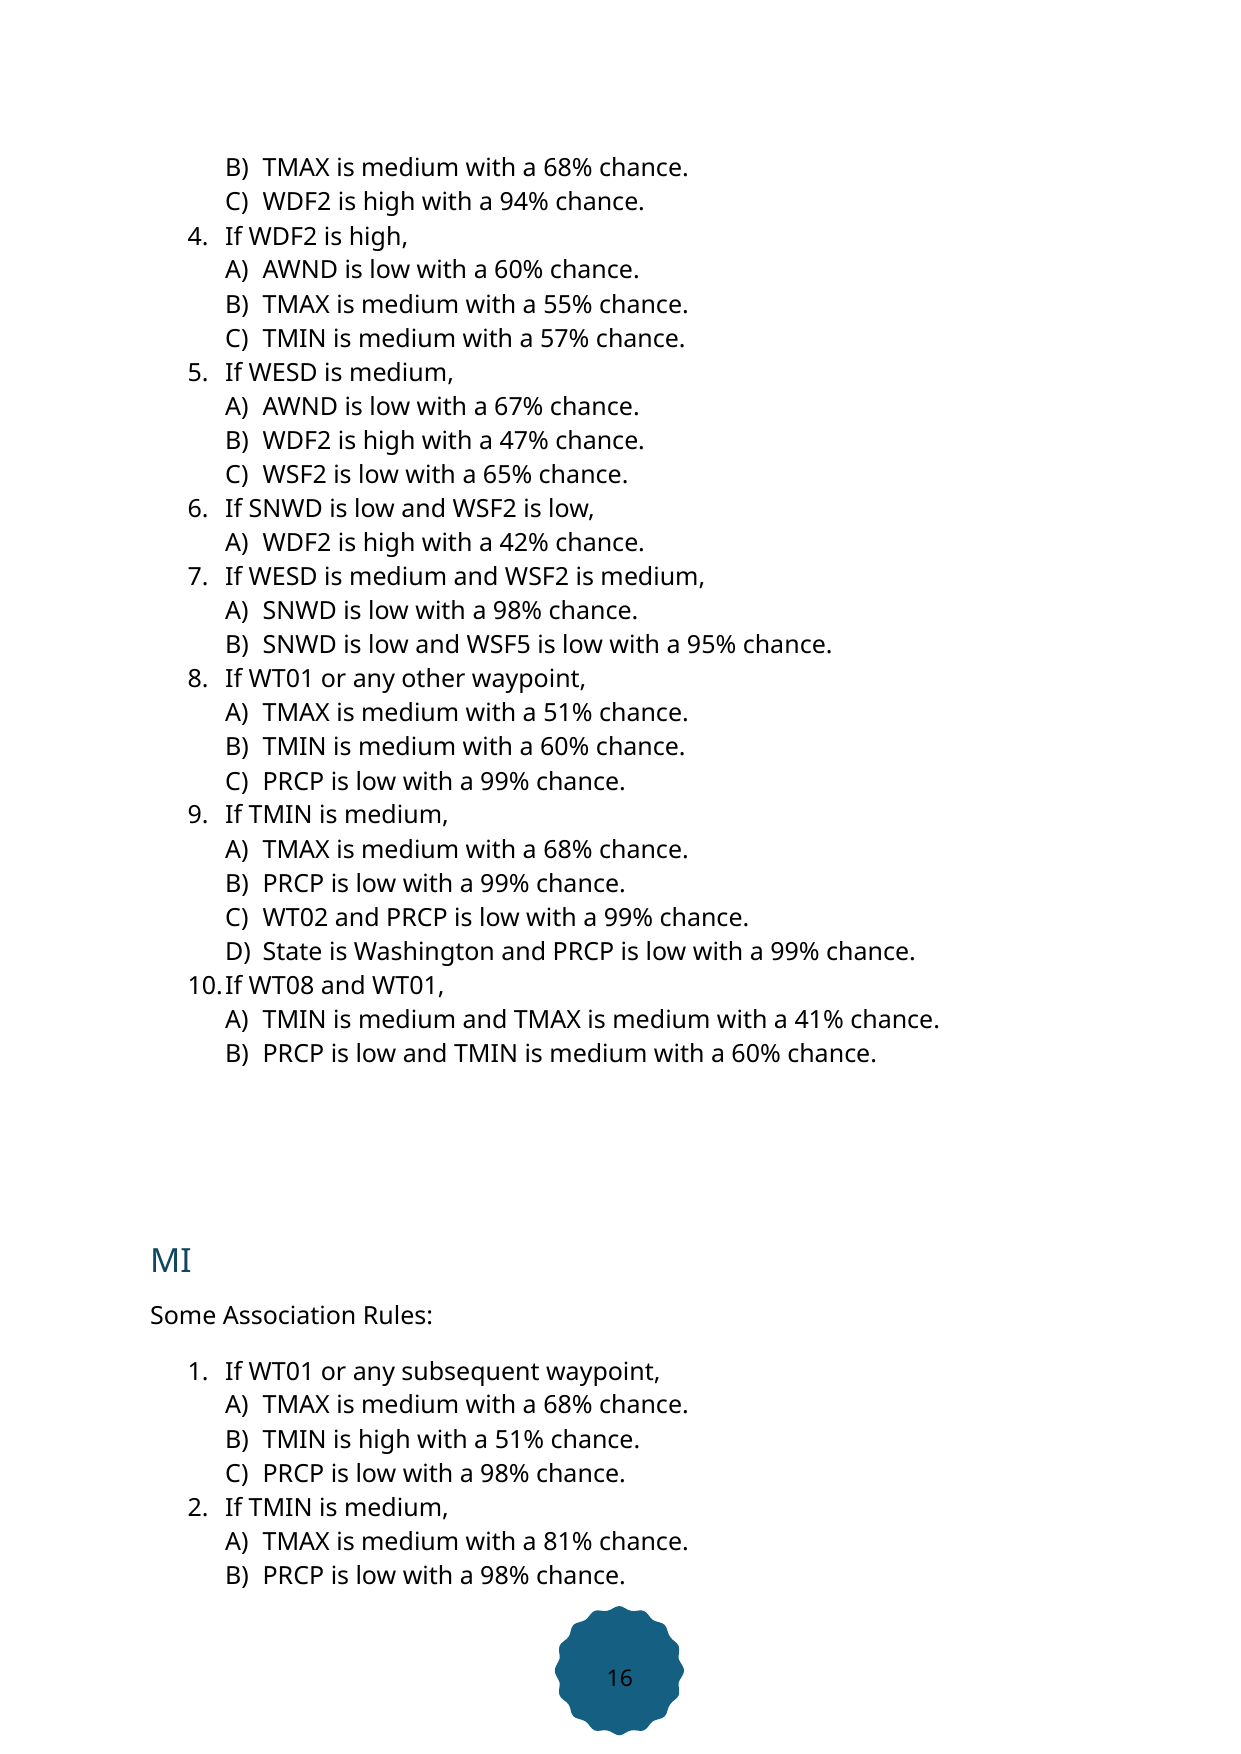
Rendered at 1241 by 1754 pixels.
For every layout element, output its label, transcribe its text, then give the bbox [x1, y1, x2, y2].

list TMIN is high with a 51% chance. [225, 1421, 1090, 1455]
list SNWD is low and WSF5 is low with a 95% chance. [225, 627, 1090, 661]
list PRCP is low with a 99% chance. [225, 763, 1090, 797]
list WDF2 is high with a 94% chance. [225, 184, 1090, 218]
list TMAX is medium with a 51% chance. [225, 695, 1090, 729]
list State is Washington and PRCP is low with a 99% chance. [225, 933, 1090, 967]
list AWND is low with a 67% chance. [225, 388, 1090, 422]
list WSF2 is low with a 65% chance. [225, 457, 1090, 491]
list AWND is low with a 60% chance. [225, 252, 1090, 286]
list If SNWD is low and WSF2 is low, [187, 491, 1090, 525]
list PRCP is low and TMIN is medium with a 60% chance. [225, 1036, 1090, 1070]
list If TMIN is medium, [187, 797, 1090, 831]
list If WT01 or any other waypoint, [187, 661, 1090, 695]
list If TMIN is medium, [187, 1489, 1090, 1523]
list PRCP is low with a 99% chance. [225, 865, 1090, 899]
list TMIN is medium with a 60% chance. [225, 729, 1090, 763]
list If WESD is medium and WSF2 is medium, [187, 559, 1090, 593]
list TMAX is medium with a 55% chance. [225, 286, 1090, 320]
list WDF2 is high with a 42% chance. [225, 525, 1090, 559]
list WT02 and PRCP is low with a 99% chance. [225, 899, 1090, 933]
list WDF2 is high with a 47% chance. [225, 422, 1090, 457]
list TMIN is medium with a 57% chance. [225, 320, 1090, 354]
list TMAX is medium with a 68% chance. [225, 831, 1090, 865]
list If WESD is medium, [187, 354, 1090, 388]
subtitle MI [150, 1237, 1090, 1282]
text Some Association Rules: [150, 1297, 1090, 1331]
list PRCP is low with a 98% chance. [225, 1557, 1090, 1592]
list If WDF2 is high, [187, 218, 1090, 252]
list If WT08 and WT01, [187, 967, 1090, 1002]
list PRCP is low with a 98% chance. [225, 1455, 1090, 1489]
list If WT01 or any subsequent waypoint, [187, 1353, 1090, 1387]
list TMIN is medium and TMAX is medium with a 41% chance. [225, 1002, 1090, 1036]
list TMAX is medium with a 68% chance. [225, 150, 1090, 184]
list TMAX is medium with a 81% chance. [225, 1523, 1090, 1557]
list TMAX is medium with a 68% chance. [225, 1387, 1090, 1421]
list SNWD is low with a 98% chance. [225, 593, 1090, 627]
